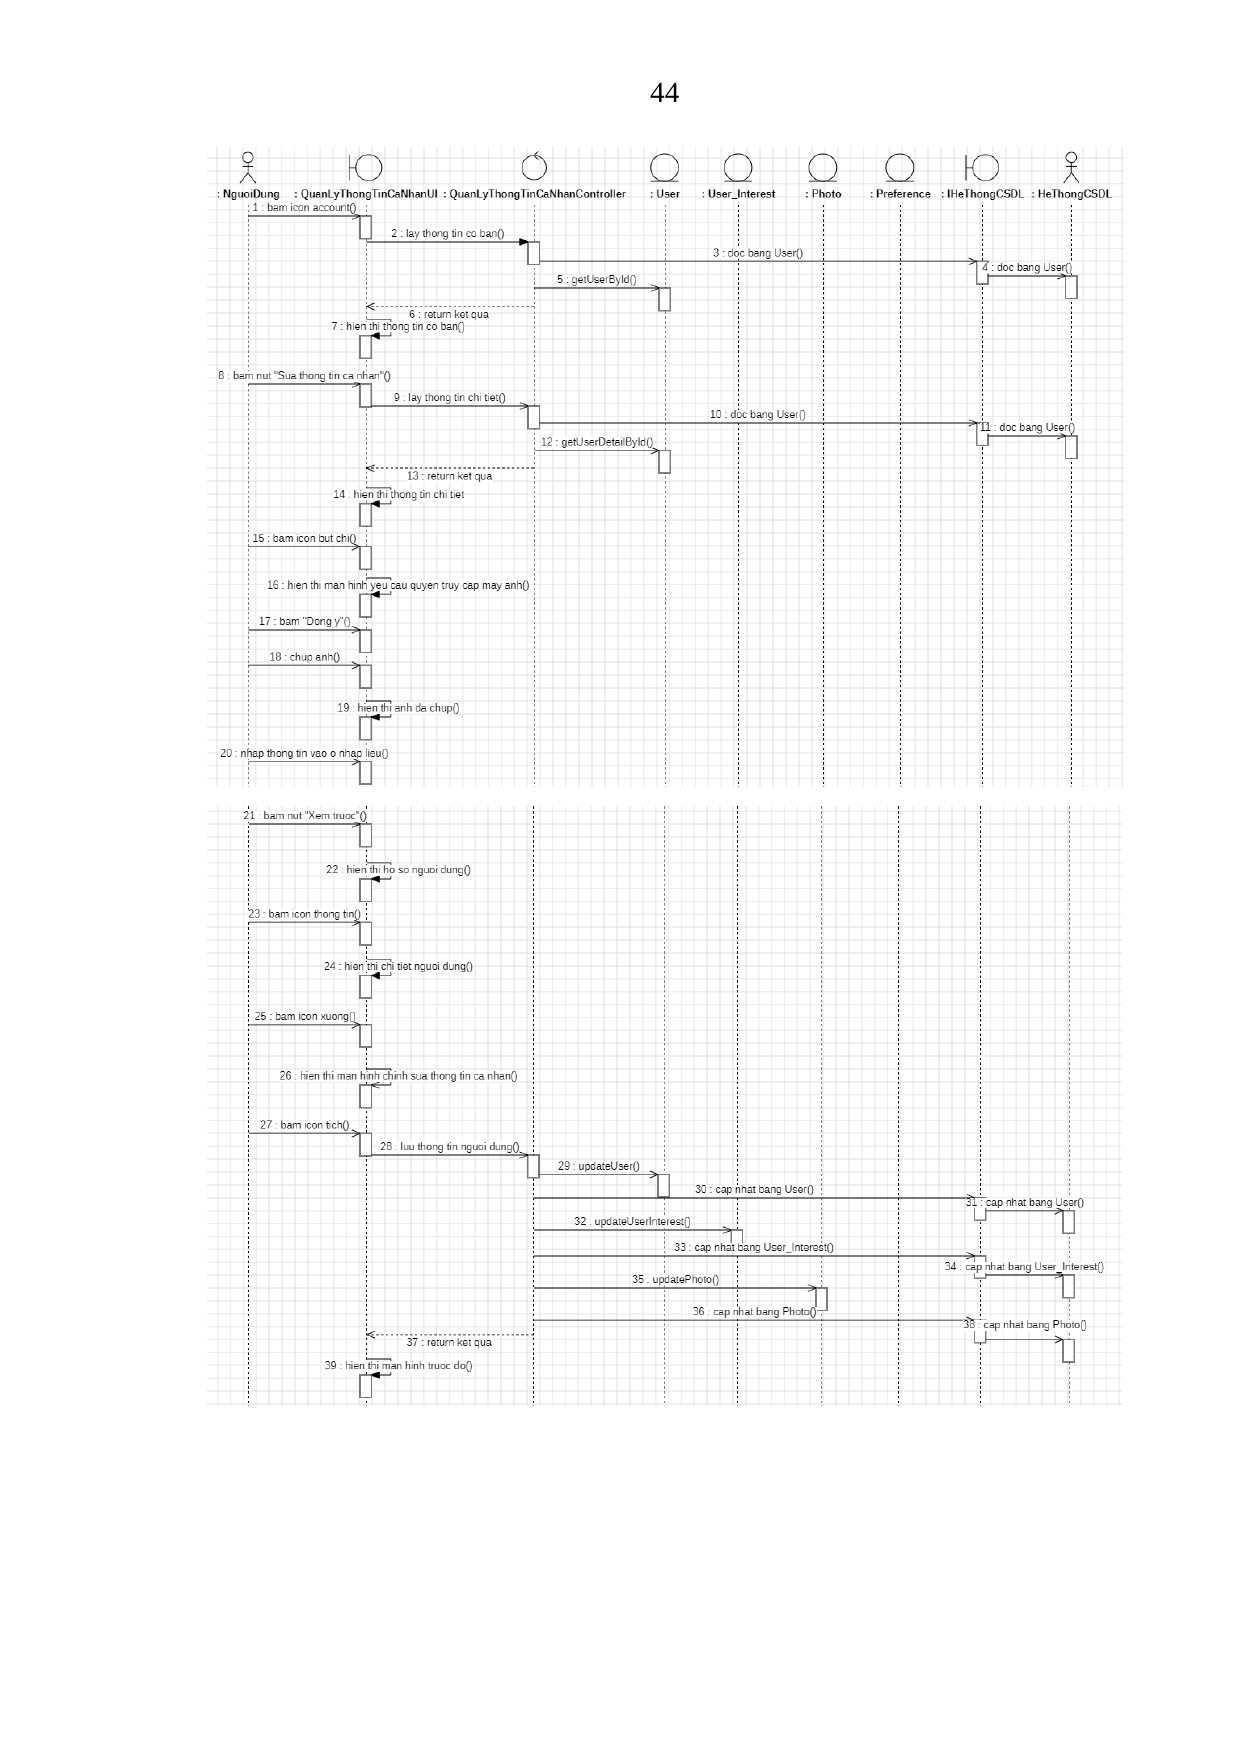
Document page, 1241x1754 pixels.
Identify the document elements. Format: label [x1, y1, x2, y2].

picture [206, 806, 1123, 1406]
picture [206, 147, 1125, 787]
